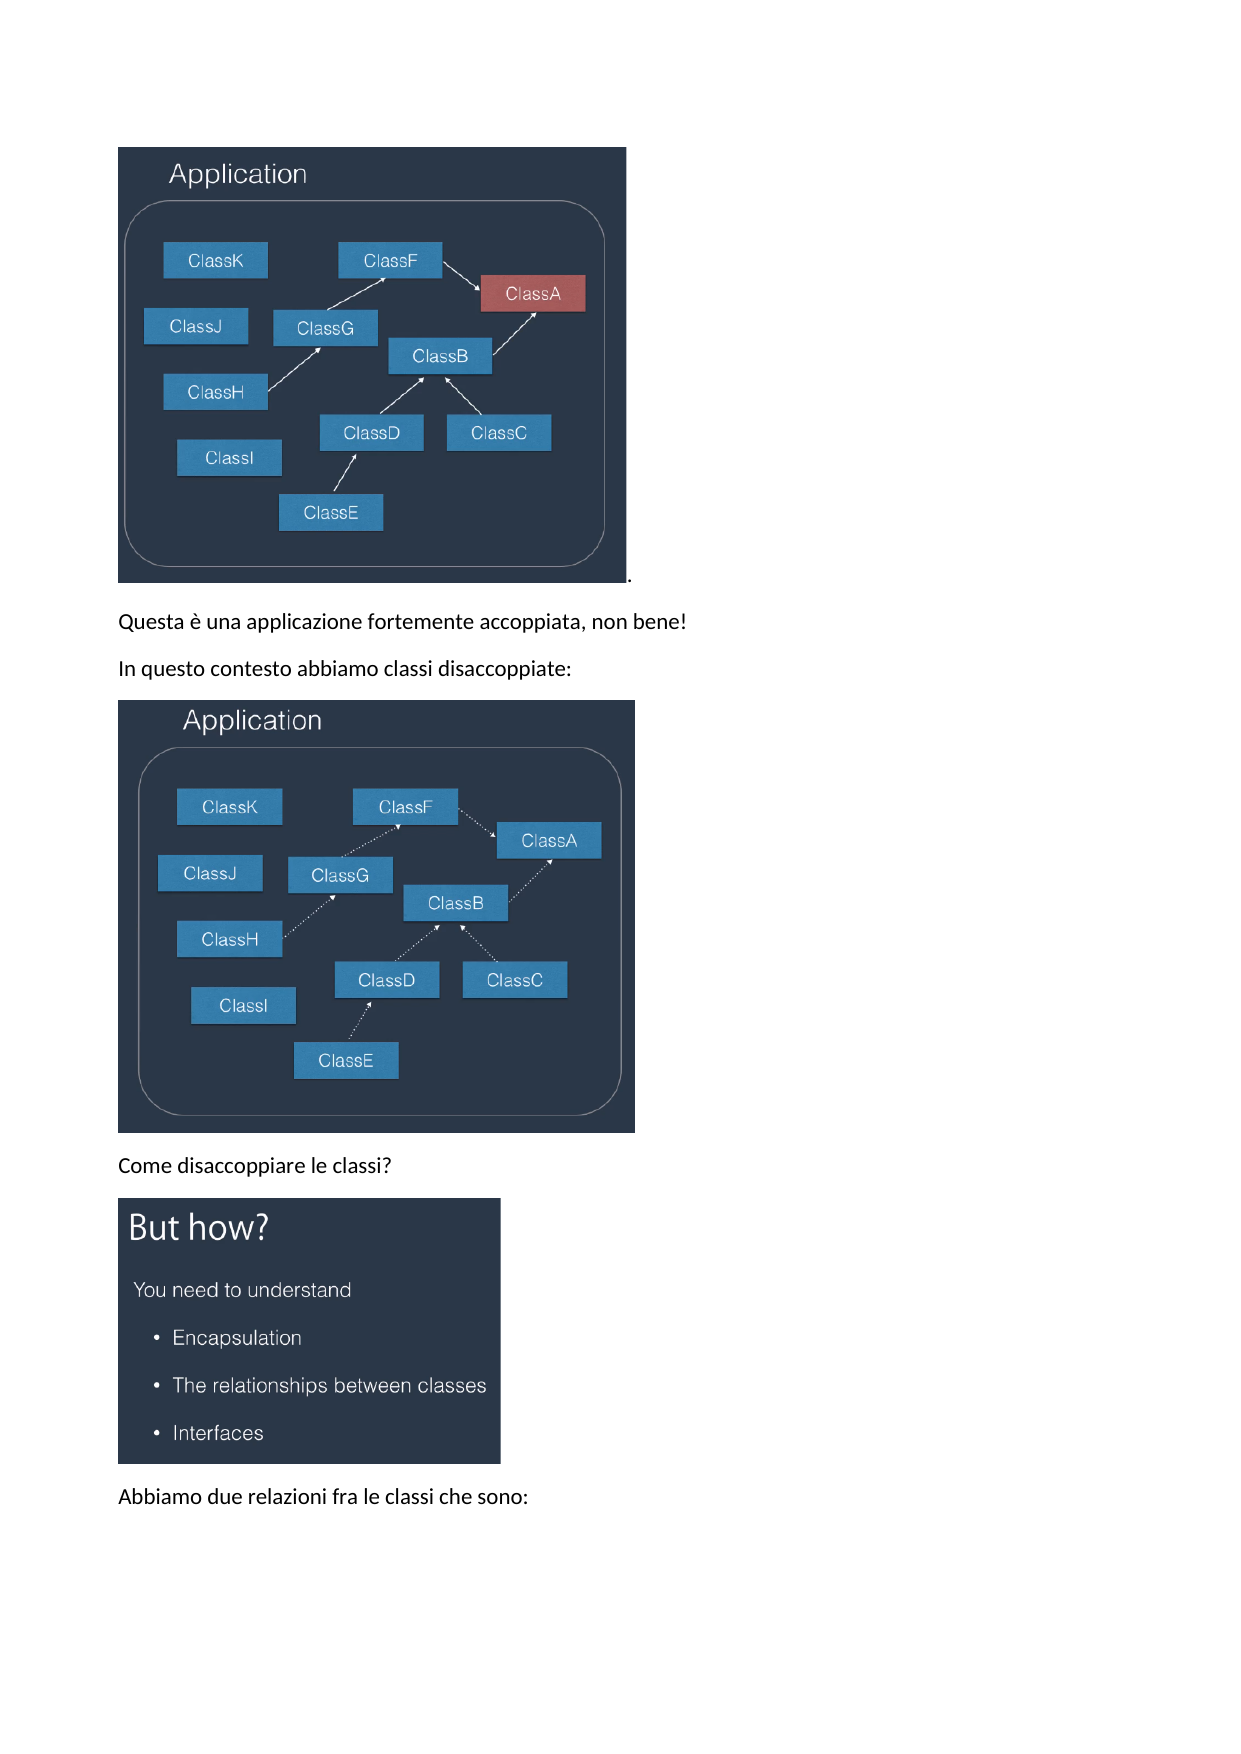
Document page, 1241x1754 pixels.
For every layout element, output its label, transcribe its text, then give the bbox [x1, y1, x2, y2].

picture [118, 147, 627, 583]
text Come disaccoppiare le classi? [118, 1152, 1122, 1180]
text Questa è una applicazione fortemente accoppiata, non bene! [118, 607, 1122, 635]
picture [118, 1198, 501, 1464]
text Abbiamo due relazioni fra le classi che sono: [118, 1482, 1122, 1510]
text In questo contesto abbiamo classi disaccoppiate: [118, 654, 1122, 682]
picture [118, 700, 635, 1133]
